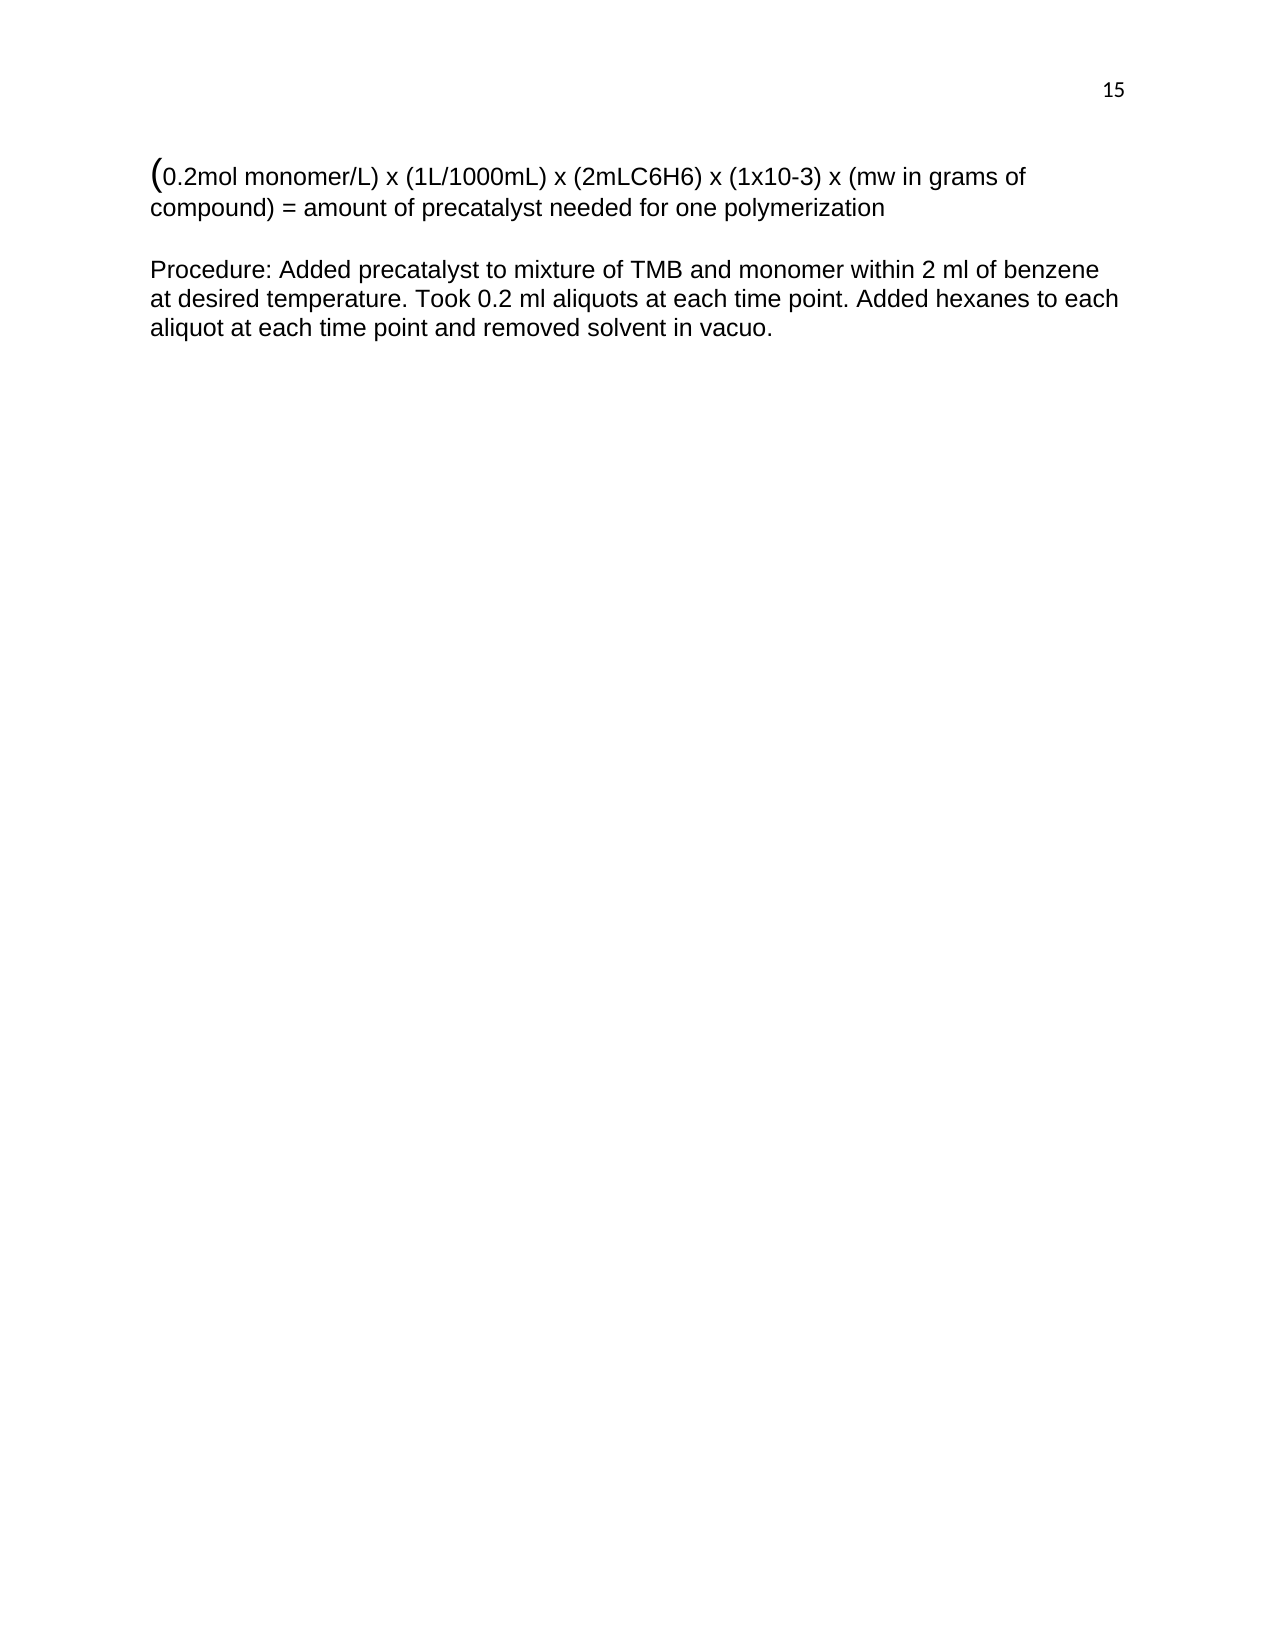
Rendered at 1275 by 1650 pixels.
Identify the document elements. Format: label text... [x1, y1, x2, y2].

text (0.2mol monomer/L) x (1L/1000mL) x (2mLC6H6) x (1x10-3) x (mw in grams of compound) = amount of precatalyst needed for one polymerization [150, 150, 1125, 222]
text Procedure: Added precatalyst to mixture of TMB and monomer within 2 ml of benzene at desired temperature. Took 0.2 ml aliquots at each time point. Added hexanes to each aliquot at each time point and removed solvent in vacuo. [150, 255, 1125, 341]
